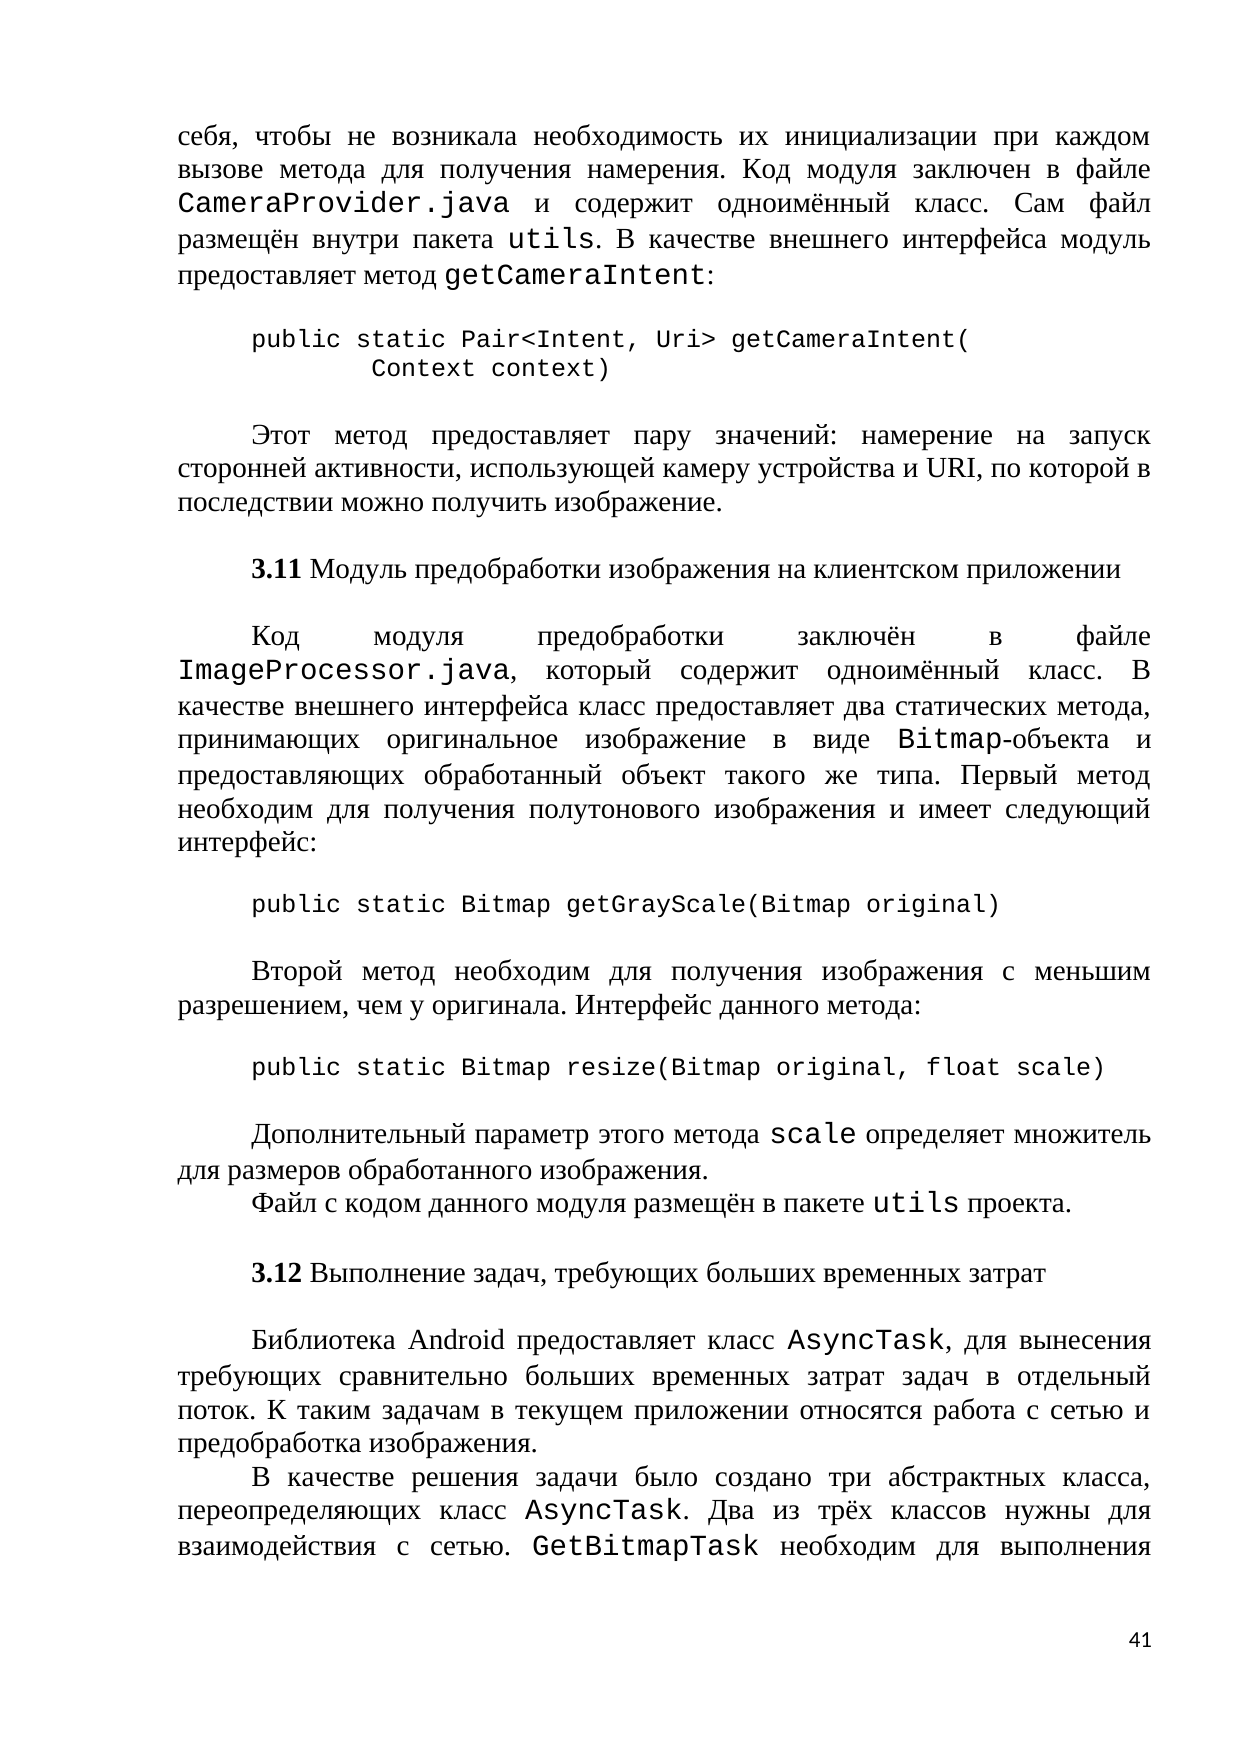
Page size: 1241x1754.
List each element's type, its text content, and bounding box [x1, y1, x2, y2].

text public static Pair<Intent, Uri> getCameraIntent( [251, 327, 1152, 355]
text Дополнительный параметр этого метода scale определяет множитель для размеров обработанного изображения. [177, 1116, 1152, 1186]
text public static Bitmap resize(Bitmap original, float scale) [177, 1054, 1152, 1082]
text 3.11 Модуль предобработки изображения на клиентском приложении [177, 551, 1152, 585]
text Второй метод необходим для получения изображения с меньшим разрешением, чем у оригинала. Интерфейс данного метода: [177, 953, 1152, 1021]
text Библиотека Android предоставляет класс AsyncTask, для вынесения требующих сравнительно больших временных затрат задач в отдельный поток. К таким задачам в текущем приложении относятся работа с сетью и предобработка изображения. [177, 1322, 1152, 1459]
text Код модуля предобработки заключён в файле ImageProcessor.java, который содержит одноимённый класс. В качестве внешнего интерфейса класс предоставляет два статических метода, принимающих оригинальное изображение в виде Bitmap-объекта и предоставляющих обработанный объект такого же типа. Первый метод необходим для получения полутонового изображения и имеет следующий интерфейс: [177, 618, 1152, 858]
text Этот метод предоставляет пару значений: намерение на запуск сторонней активности, использующей камеру устройства и URI, по которой в последствии можно получить изображение. [177, 417, 1152, 518]
text 3.12 Выполнение задач, требующих больших временных затрат [177, 1255, 1152, 1289]
text Файл с кодом данного модуля размещён в пакете utils проекта. [177, 1186, 1152, 1222]
text Context context) [251, 355, 1152, 383]
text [177, 118, 1152, 293]
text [177, 1459, 1152, 1564]
text public static Bitmap getGrayScale(Bitmap original) [177, 892, 1152, 920]
